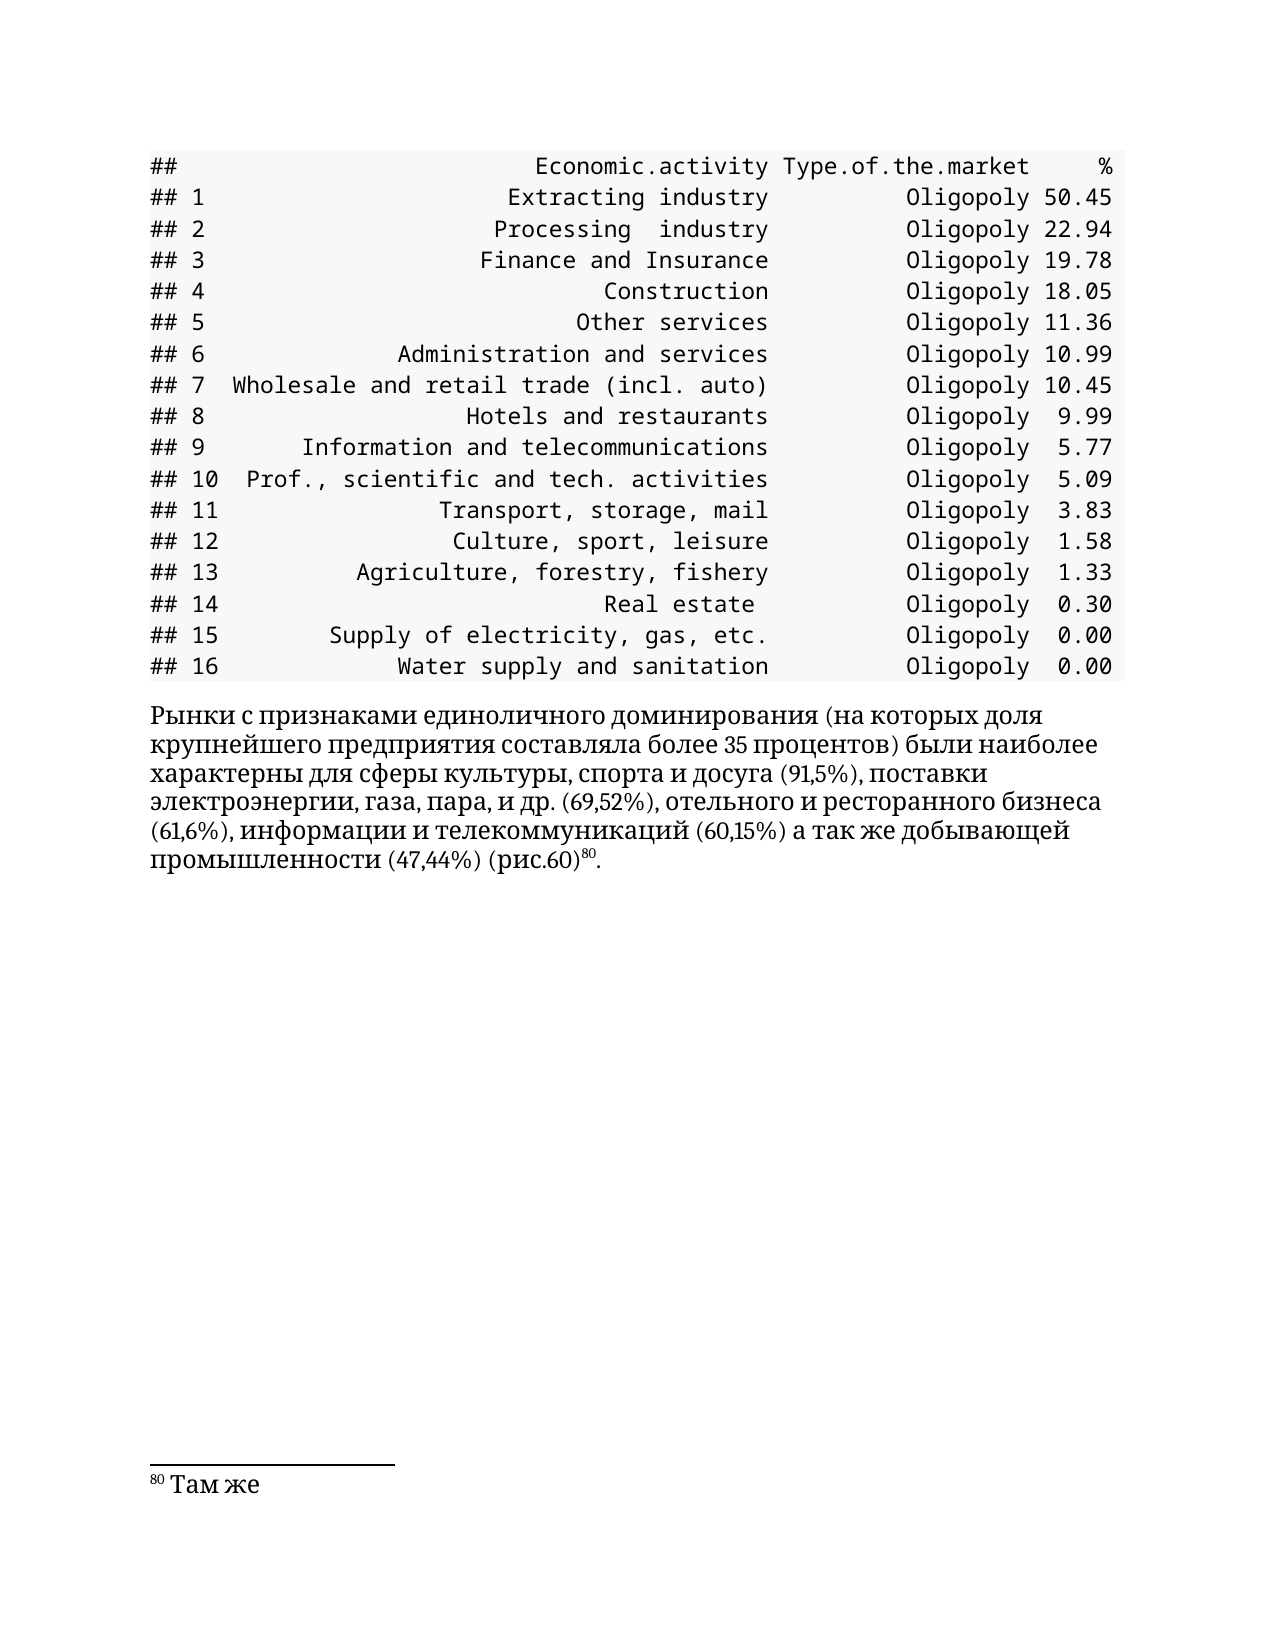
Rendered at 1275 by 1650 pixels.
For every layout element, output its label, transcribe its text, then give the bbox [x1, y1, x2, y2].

text Рынки с признаками единоличного доминирования (на которых доля крупнейшего предприятия составляла более 35 процентов) были наиболее характерны для сферы культуры, спорта и досуга (91,5%), поставки электроэнергии, газа, пара, и др. (69,52%), отельного и ресторанного бизнеса (61,6%), информации и телекоммуникаций (60,15%) а так же добывающей промышленности (47,44%) (рис.60). [150, 702, 1125, 874]
text ## Economic.activity Type.of.the.market % ## 1 Extracting industry Oligopoly 50.45 ## 2 Processing industry Oligopoly 22.94 ## 3 Finance and Insurance Oligopoly 19.78 ## 4 Construction Oligopoly 18.05 ## 5 Other services Oligopoly 11.36 ## 6 Administration and services Oligopoly 10.99 ## 7 Wholesale and retail trade (incl. auto) Oligopoly 10.45 ## 8 Hotels and restaurants Oligopoly 9.99 ## 9 Information and telecommunications Oligopoly 5.77 ## 10 Prof., scientific and tech. activities Oligopoly 5.09 ## 11 Transport, storage, mail Oligopoly 3.83 ## 12 Culture, sport, leisure Oligopoly 1.58 ## 13 Agriculture, forestry, fishery Oligopoly 1.33 ## 14 Real estate Oligopoly 0.30 ## 15 Supply of electricity, gas, etc. Oligopoly 0.00 ## 16 Water supply and sanitation Oligopoly 0.00 [150, 150, 1125, 681]
